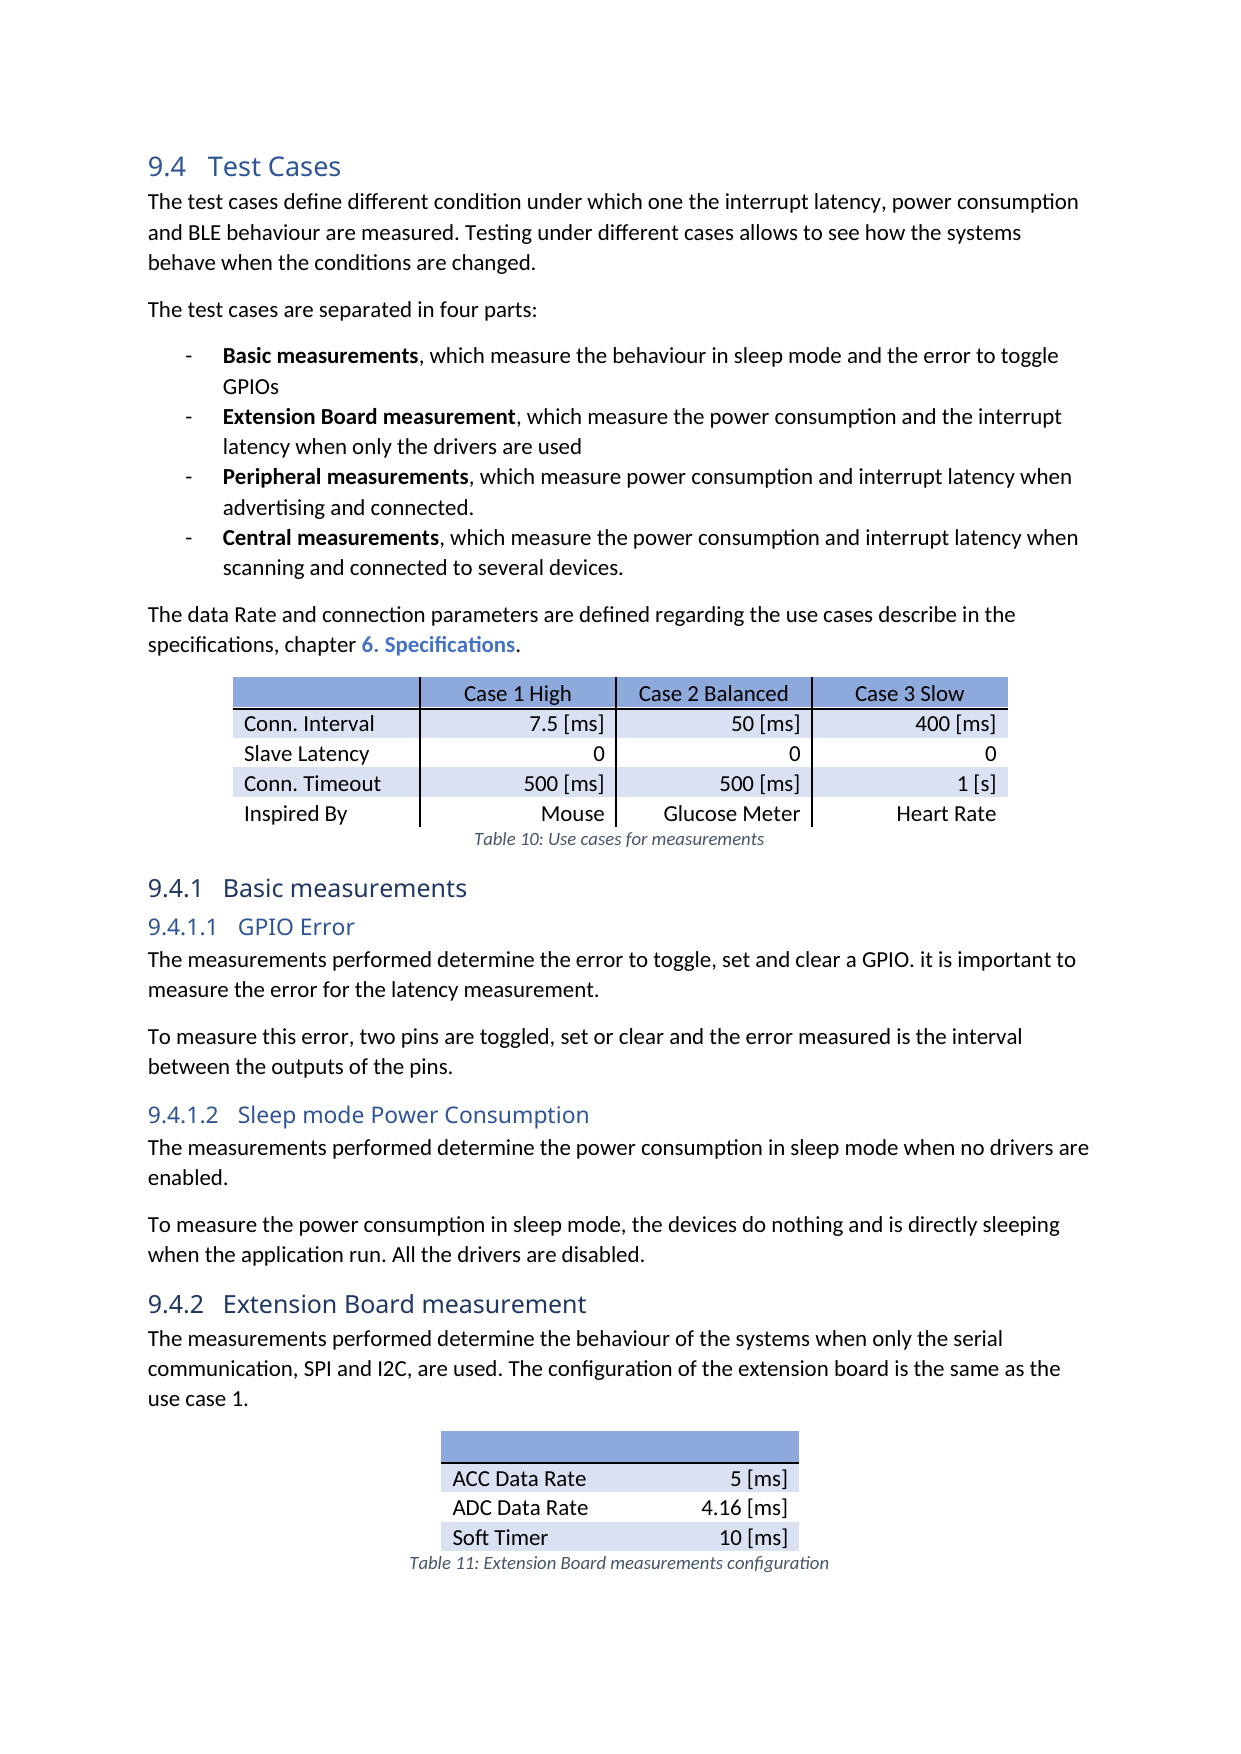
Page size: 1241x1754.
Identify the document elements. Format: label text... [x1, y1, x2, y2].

table_cell 0 [813, 738, 1008, 767]
text The measurements performed determine the behaviour of the systems when only the serial communication, SPI and I2C, are used. The configuration of the extension board is the same as the use case 1. [148, 1324, 1093, 1412]
table_cell Conn. Timeout [233, 767, 419, 797]
subtitle Extension Board measurement [148, 1287, 1093, 1321]
table_cell Slave Latency [233, 738, 419, 767]
table_cell Soft Timer [441, 1522, 633, 1551]
table_cell 400 [ms] [813, 710, 1008, 738]
subtitle Sleep mode Power Consumption [148, 1099, 1093, 1131]
text Table 11: Extension Board measurements configuration [148, 1551, 1093, 1574]
text Table 10: Use cases for measurements [148, 827, 1093, 849]
table_cell Glucose Meter [617, 797, 811, 827]
list Peripheral measurements, which measure power consumption and interrupt latency when advertising and connected. [185, 462, 1093, 521]
table_cell 5 [ms] [633, 1464, 799, 1492]
text To measure the power consumption in sleep mode, the devices do nothing and is directly sleeping when the application run. All the drivers are disabled. [148, 1210, 1093, 1268]
text The measurements performed determine the error to toggle, set and clear a GPIO. it is important to measure the error for the latency measurement. [148, 945, 1093, 1003]
table_cell 10 [ms] [633, 1522, 799, 1551]
subtitle Basic measurements [148, 870, 1093, 904]
table_cell 500 [ms] [421, 767, 615, 797]
table_cell 7.5 [ms] [421, 710, 615, 738]
table_cell 1 [s] [813, 767, 1008, 797]
table_header [633, 1431, 799, 1462]
text The test cases are separated in four parts: [148, 295, 1093, 323]
text The measurements performed determine the power consumption in sleep mode when no drivers are enabled. [148, 1133, 1093, 1191]
table_cell 4.16 [ms] [633, 1492, 799, 1522]
table_cell 50 [ms] [617, 710, 811, 738]
subtitle GPIO Error [148, 911, 1093, 943]
table_cell Inspired By [233, 797, 419, 827]
table_header Case 1 High [421, 677, 615, 707]
table_cell 500 [ms] [617, 767, 811, 797]
list Basic measurements, which measure the behaviour in sleep mode and the error to toggle GPIOs [185, 342, 1093, 400]
table_cell ADC Data Rate [441, 1492, 633, 1522]
list Extension Board measurement, which measure the power consumption and the interrupt latency when only the drivers are used [185, 402, 1093, 460]
text The test cases define different condition under which one the interrupt latency, power consumption and BLE behaviour are measured. Testing under different cases allows to see how the systems behave when the conditions are changed. [148, 187, 1093, 276]
table_cell Mouse [421, 797, 615, 827]
table_header Case 3 Slow [813, 677, 1008, 707]
table_cell 0 [421, 738, 615, 767]
text The data Rate and connection parameters are defined regarding the use cases describe in the specifications, chapter 6. Specifications. [148, 600, 1093, 658]
table_header [441, 1431, 633, 1462]
table_cell 0 [617, 738, 811, 767]
table_header [233, 677, 419, 707]
subtitle Test Cases [148, 148, 1093, 184]
text To measure this error, two pins are toggled, set or clear and the error measured is the interval between the outputs of the pins. [148, 1022, 1093, 1080]
table_cell Heart Rate [813, 797, 1008, 827]
table_header Case 2 Balanced [617, 677, 811, 707]
list Central measurements, which measure the power consumption and interrupt latency when scanning and connected to several devices. [185, 523, 1093, 581]
table_cell ACC Data Rate [441, 1464, 633, 1492]
table_cell Conn. Interval [233, 710, 419, 738]
